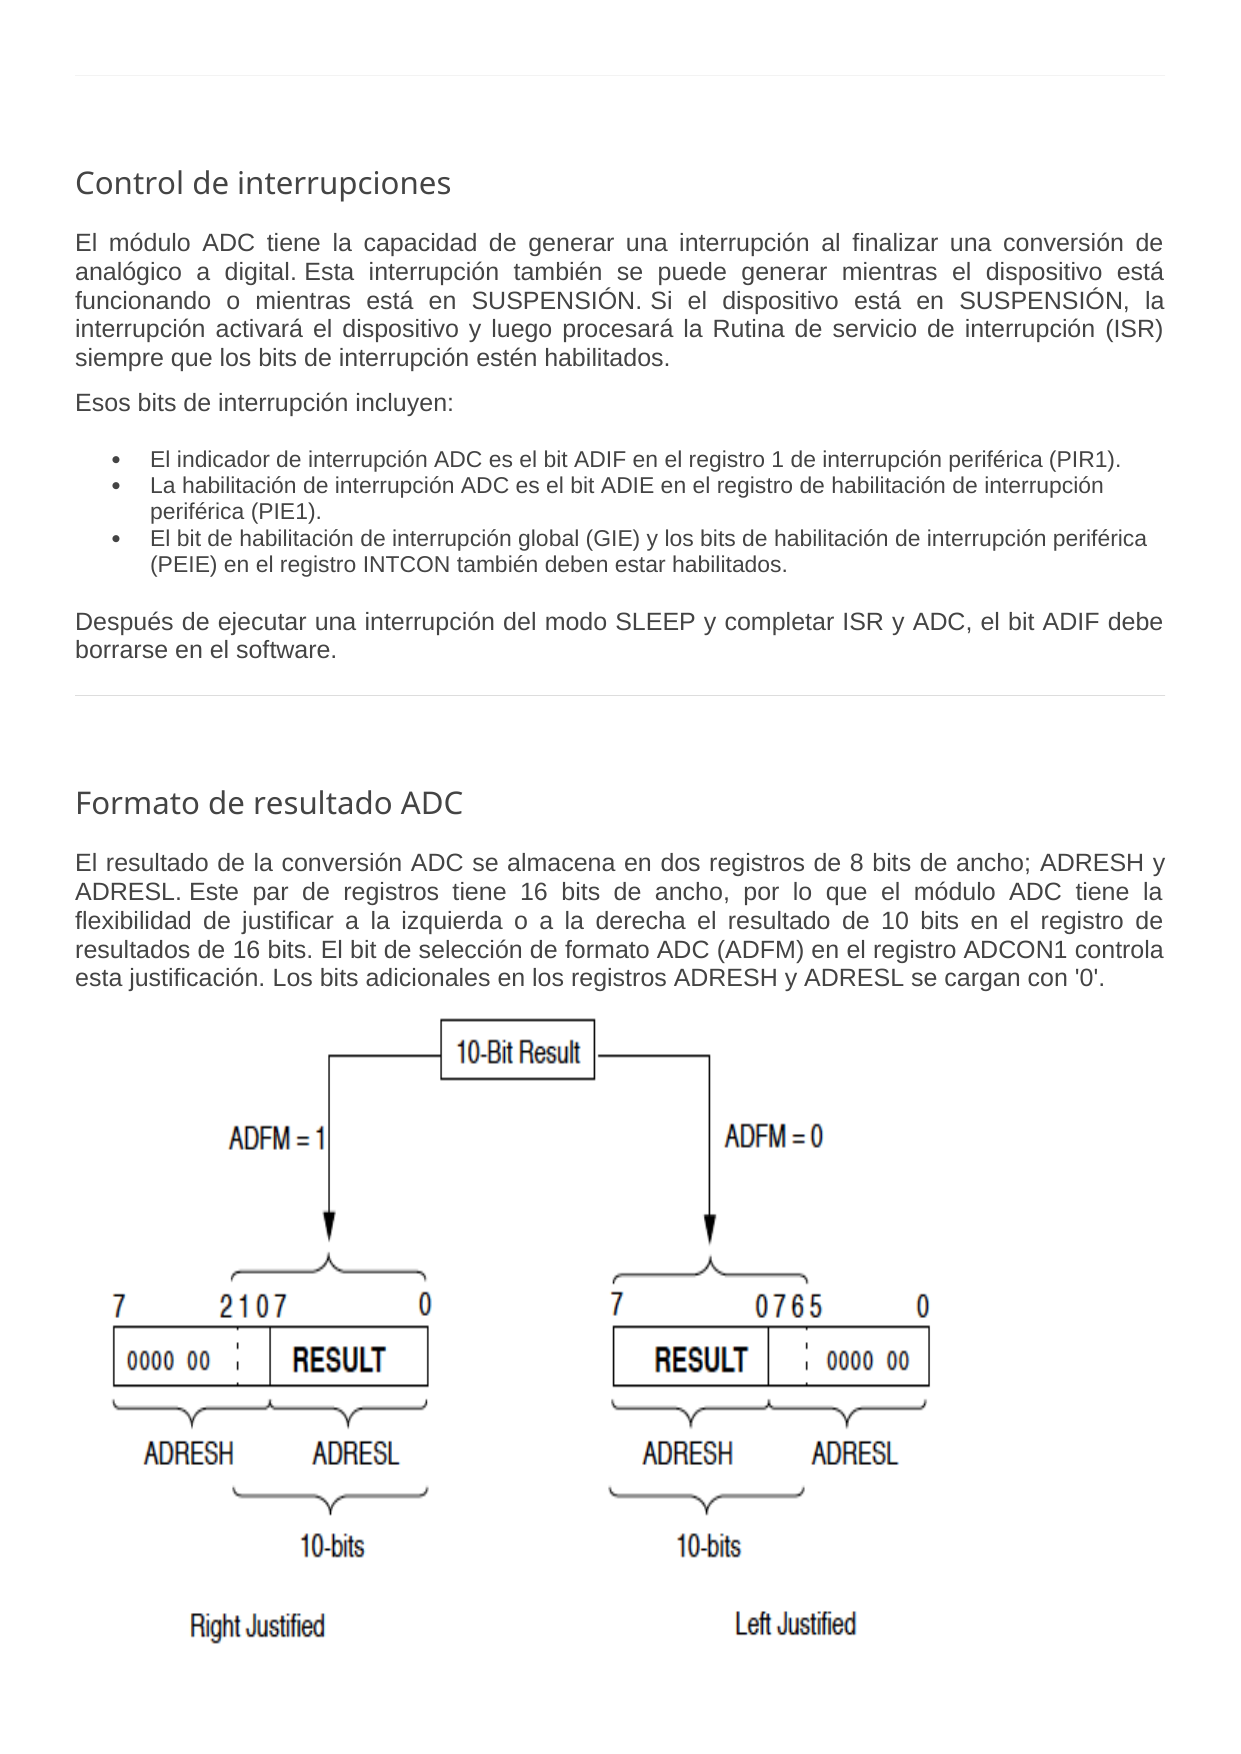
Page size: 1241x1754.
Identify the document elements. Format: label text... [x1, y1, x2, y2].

picture [75, 1007, 961, 1673]
text El resultado de la conversión ADC se almacena en dos registros de 8 bits de ancho; ADRESH y ADRESL. Este par de registros tiene 16 bits de ancho, por lo que el módulo ADC tiene la flexibilidad de justificar a la izquierda o a la derecha el resultado de 10 bits en el registro de resultados de 16 bits. El bit de selección de formato ADC (ADFM) en el registro ADCON1 controla esta justificación. Los bits adicionales en los registros ADRESH y ADRESL se cargan con '0'. [75, 848, 1165, 992]
list La habilitación de interrupción ADC es el bit ADIE en el registro de habilitación de interrupción periférica (PIE1). [112, 472, 1165, 524]
subtitle Formato de resultado ADC [75, 781, 1165, 823]
subtitle Control de interrupciones [75, 161, 1165, 203]
list El bit de habilitación de interrupción global (GIE) y los bits de habilitación de interrupción periférica (PEIE) en el registro INTCON también deben estar habilitados. [112, 524, 1165, 577]
list El indicador de interrupción ADC es el bit ADIF en el registro 1 de interrupción periférica (PIR1). [112, 446, 1165, 472]
text Después de ejecutar una interrupción del modo SLEEP y completar ISR y ADC, el bit ADIF debe borrarse en el software. [75, 606, 1165, 664]
text El módulo ADC tiene la capacidad de generar una interrupción al finalizar una conversión de analógico a digital. Esta interrupción también se puede generar mientras el dispositivo está funcionando o mientras está en SUSPENSIÓN. Si el dispositivo está en SUSPENSIÓN, la interrupción activará el dispositivo y luego procesará la Rutina de servicio de interrupción (ISR) siempre que los bits de interrupción estén habilitados. [75, 228, 1165, 372]
text Esos bits de interrupción incluyen: [75, 388, 1165, 416]
